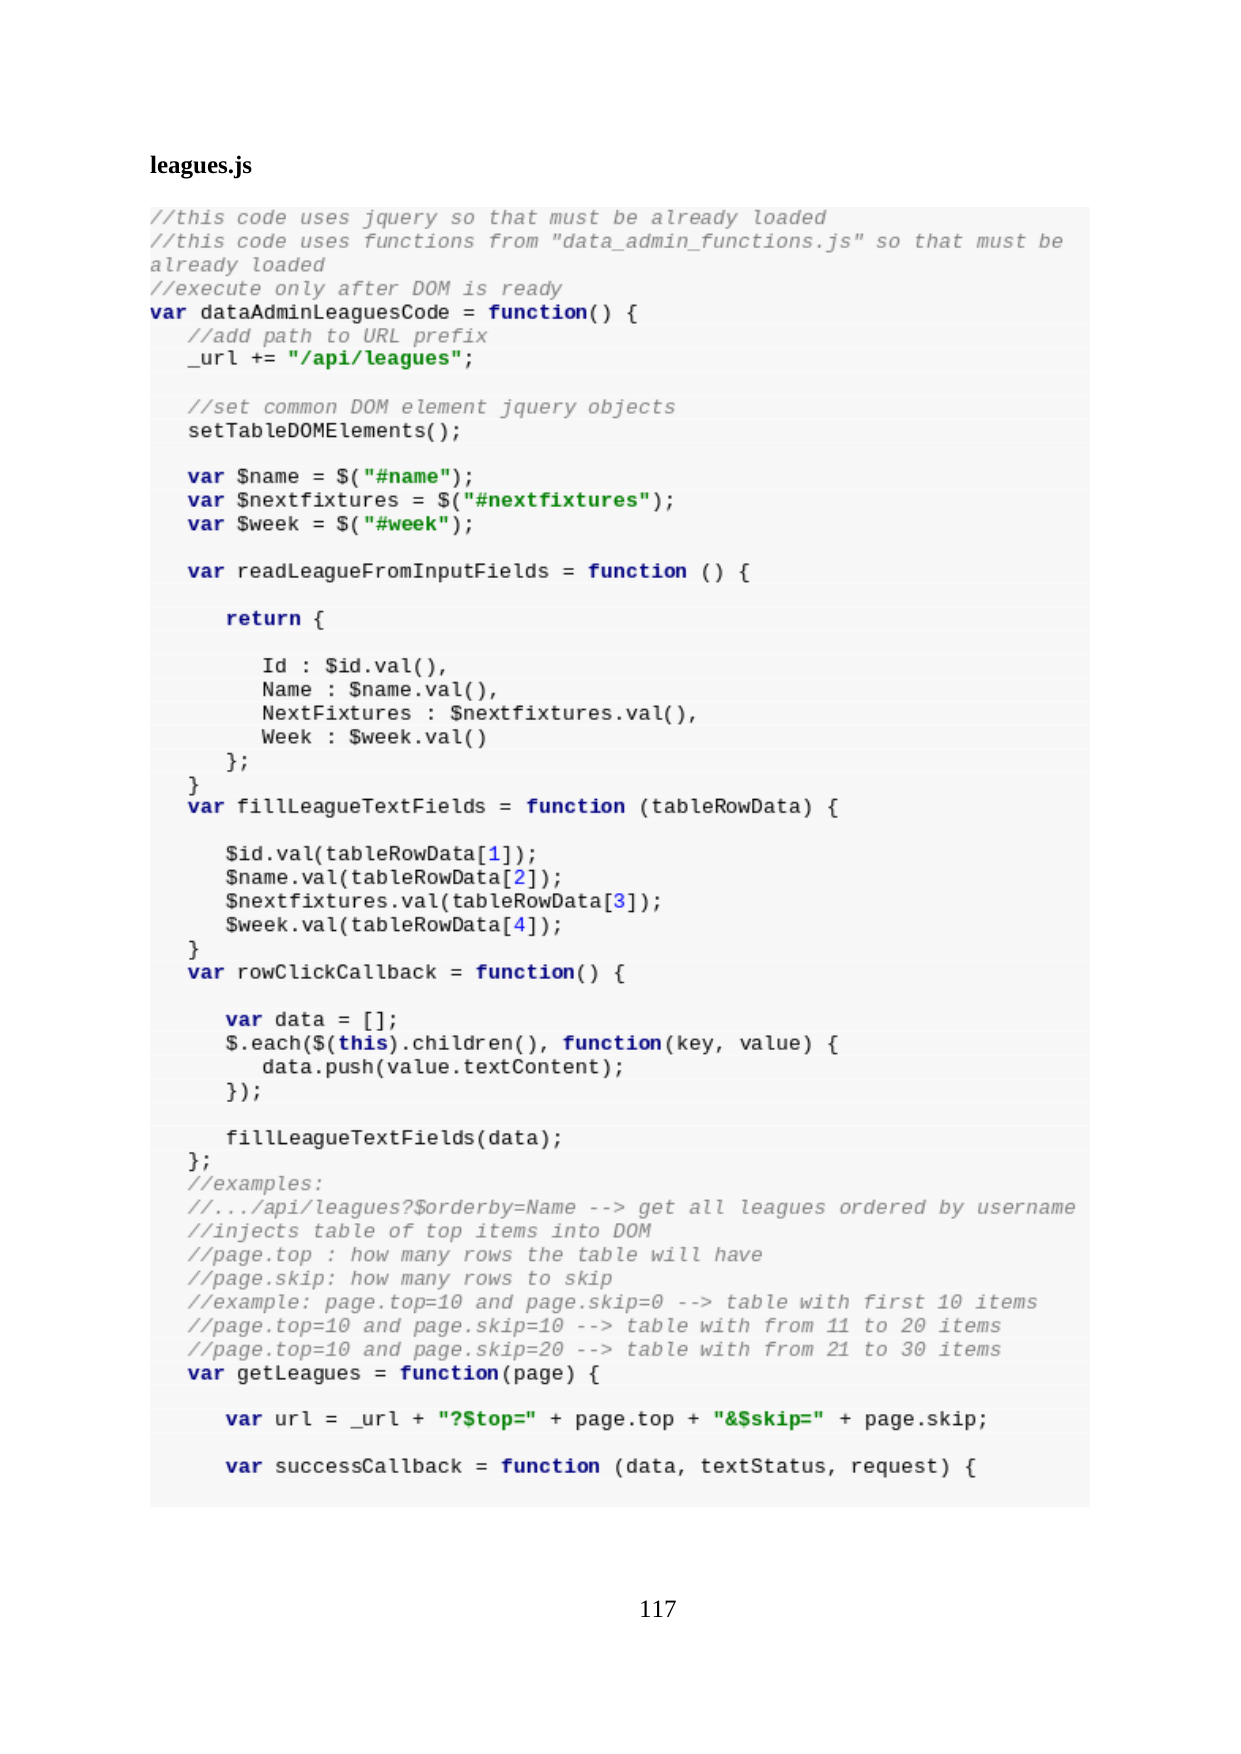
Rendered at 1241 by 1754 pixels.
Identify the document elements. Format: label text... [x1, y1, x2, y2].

subtitle leagues.js [150, 150, 1090, 179]
